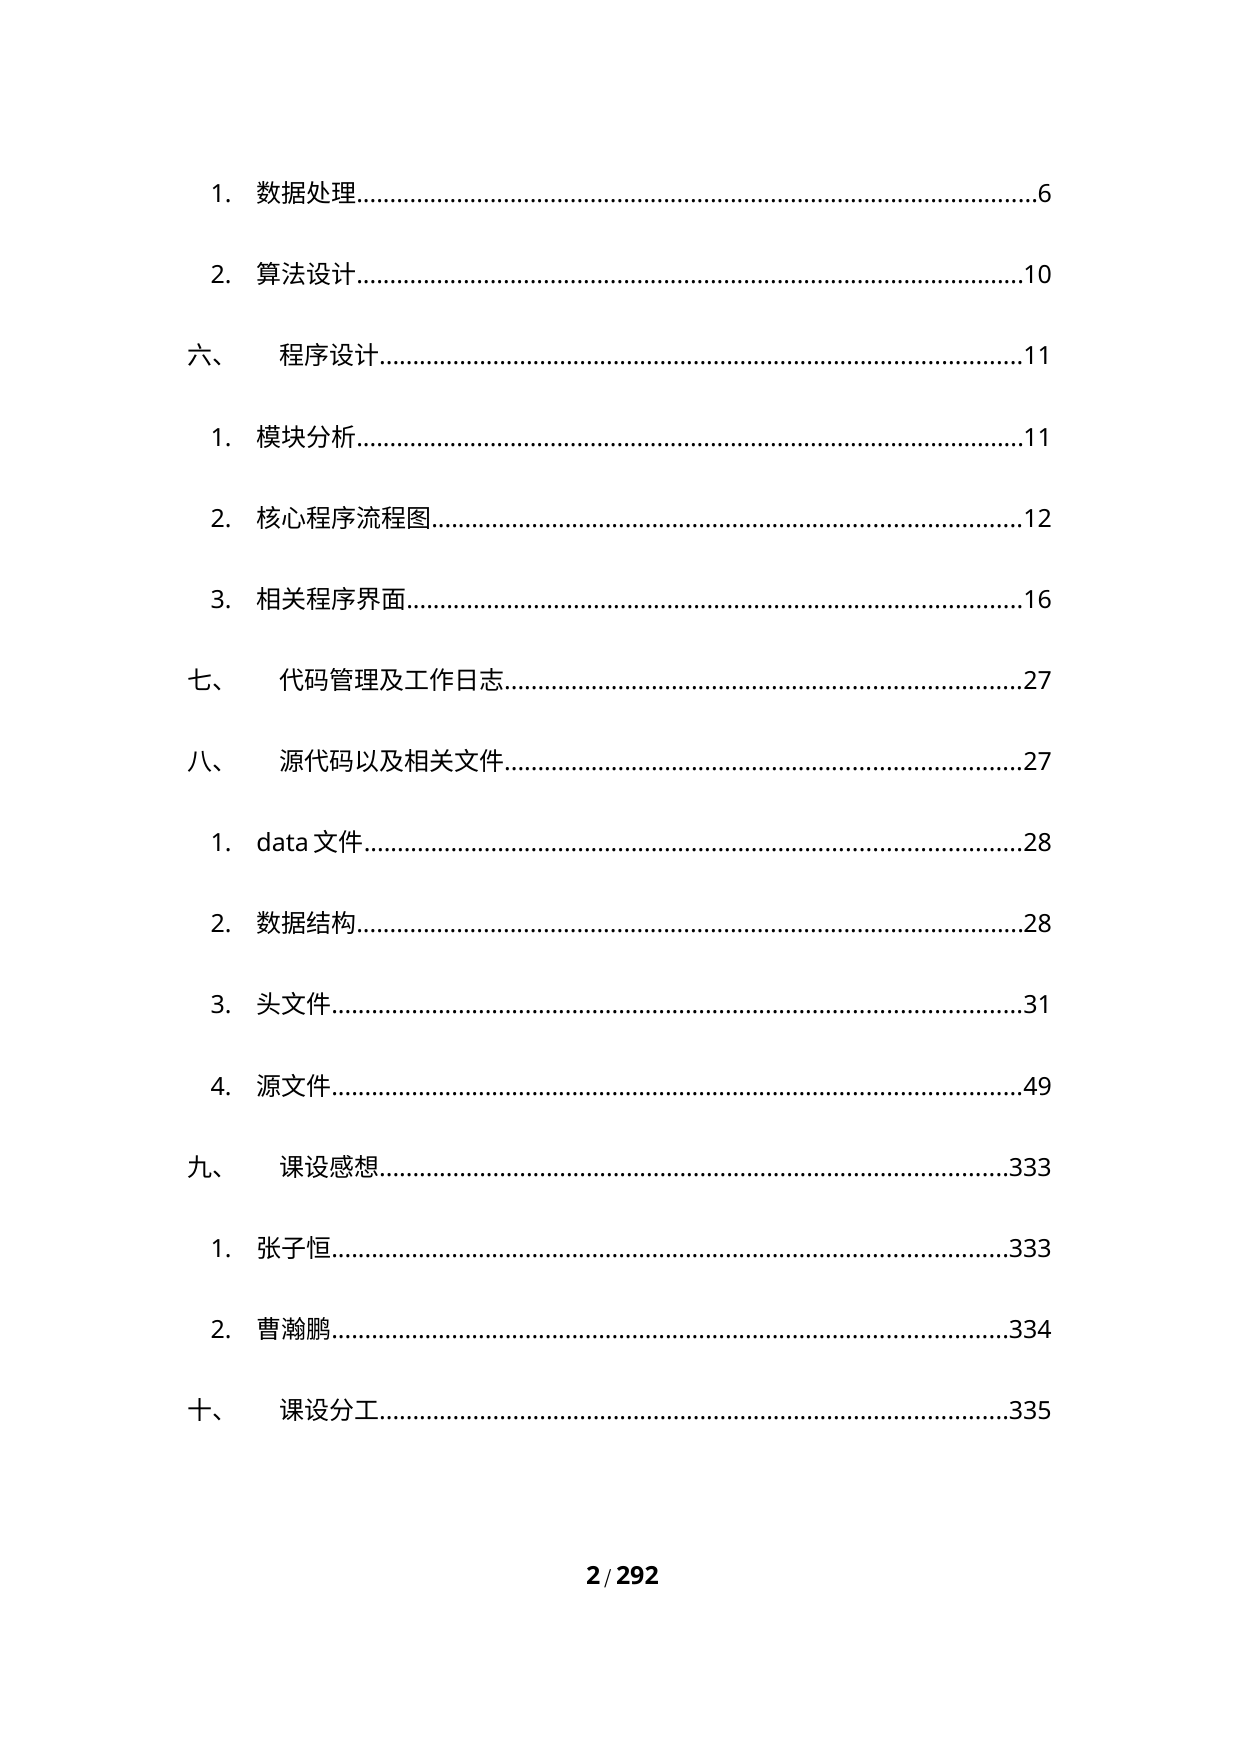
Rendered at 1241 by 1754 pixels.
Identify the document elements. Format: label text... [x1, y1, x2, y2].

text 1. 数据处理 6 [210, 158, 1053, 226]
text 2. 算法设计 10 [210, 239, 1053, 307]
text 2. 核心程序流程图 12 [210, 482, 1053, 550]
text 4. 源文件 49 [210, 1050, 1053, 1118]
text 十、 课设分工 335 [187, 1375, 1053, 1443]
text 九、 课设感想 333 [187, 1131, 1053, 1199]
text 六、 程序设计 11 [187, 320, 1053, 388]
text 1. data文件 28 [210, 807, 1053, 875]
text 七、 代码管理及工作日志 27 [187, 644, 1053, 712]
text 1. 张子恒 333 [210, 1213, 1053, 1281]
text 1. 模块分析 11 [210, 401, 1053, 469]
text 3. 相关程序界面 16 [210, 563, 1053, 631]
text 八、 源代码以及相关文件 27 [187, 726, 1053, 794]
text 2. 数据结构 28 [210, 888, 1053, 956]
text 2. 曹瀚鹏 334 [210, 1294, 1053, 1362]
text 3. 头文件 31 [210, 969, 1053, 1037]
